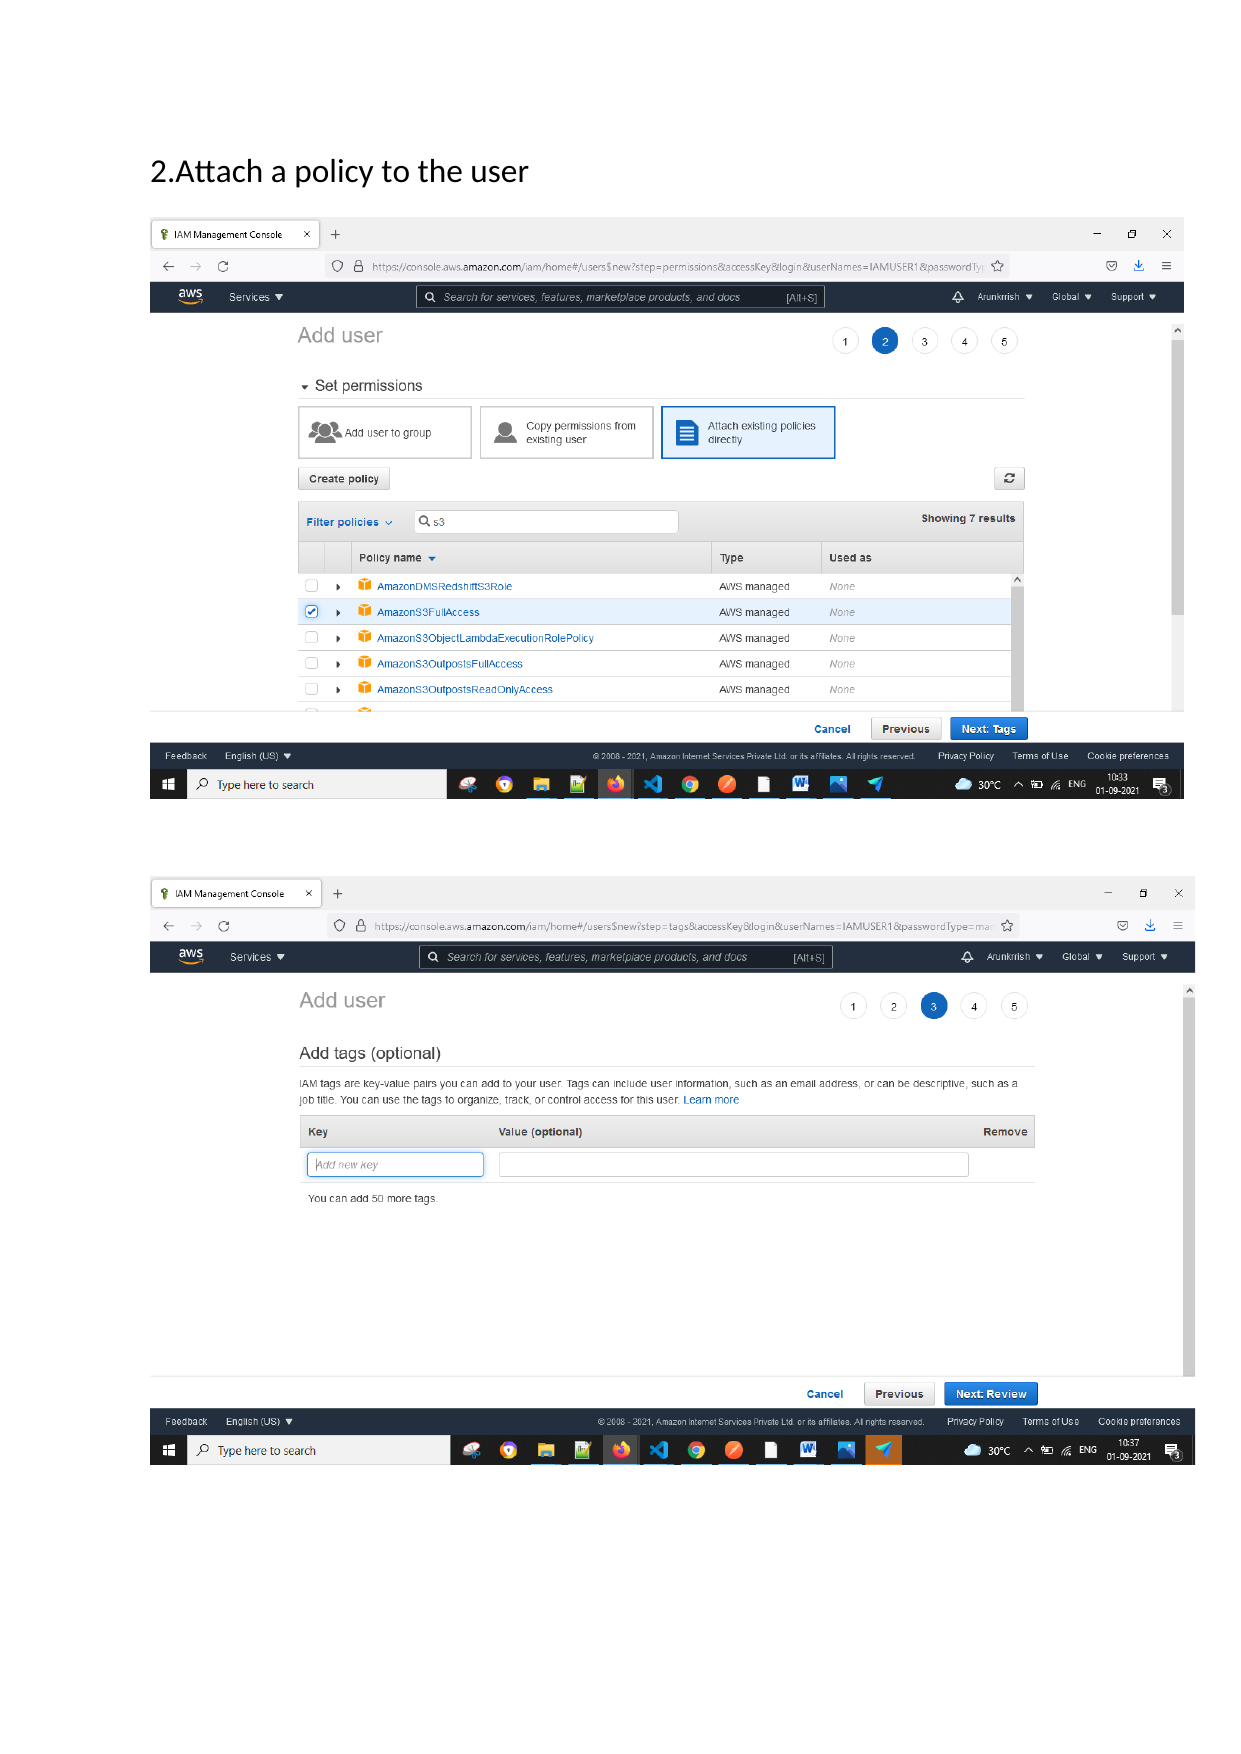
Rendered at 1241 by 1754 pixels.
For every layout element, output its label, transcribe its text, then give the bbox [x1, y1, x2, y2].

picture [150, 876, 1196, 1465]
picture [150, 217, 1184, 799]
text 2.Attach a policy to the user [150, 150, 1090, 191]
